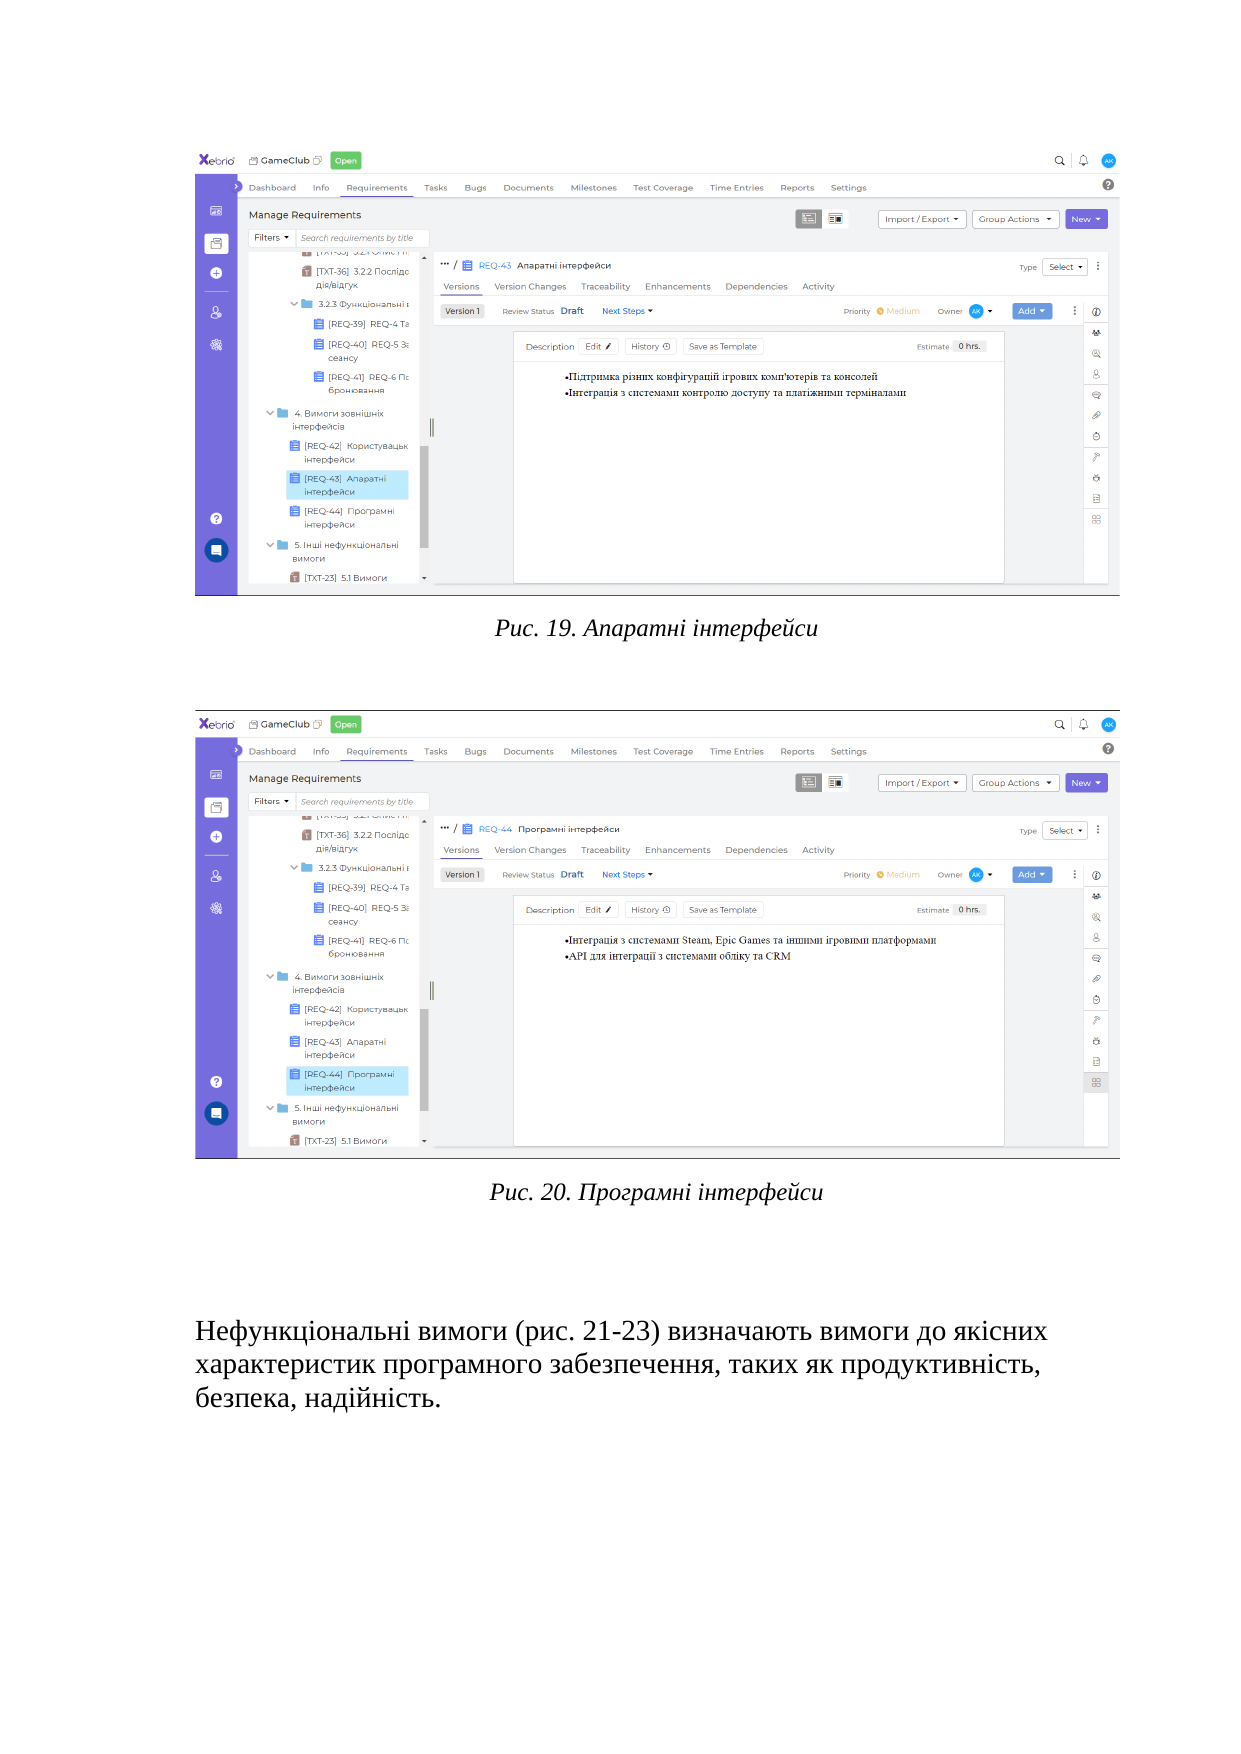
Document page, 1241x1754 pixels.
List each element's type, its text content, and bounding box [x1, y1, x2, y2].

picture [195, 710, 1120, 1159]
picture [195, 150, 1120, 596]
text Нефункціональні вимоги (рис. 21-23) визначають вимоги до якісних характеристик програмного забезпечення, таких як продуктивність, безпека, надійність. [195, 1313, 1120, 1413]
text Рис. 20. Програмні інтерфейси [195, 1177, 1120, 1205]
text Рис. 19. Апаратні інтерфейси [195, 613, 1120, 642]
